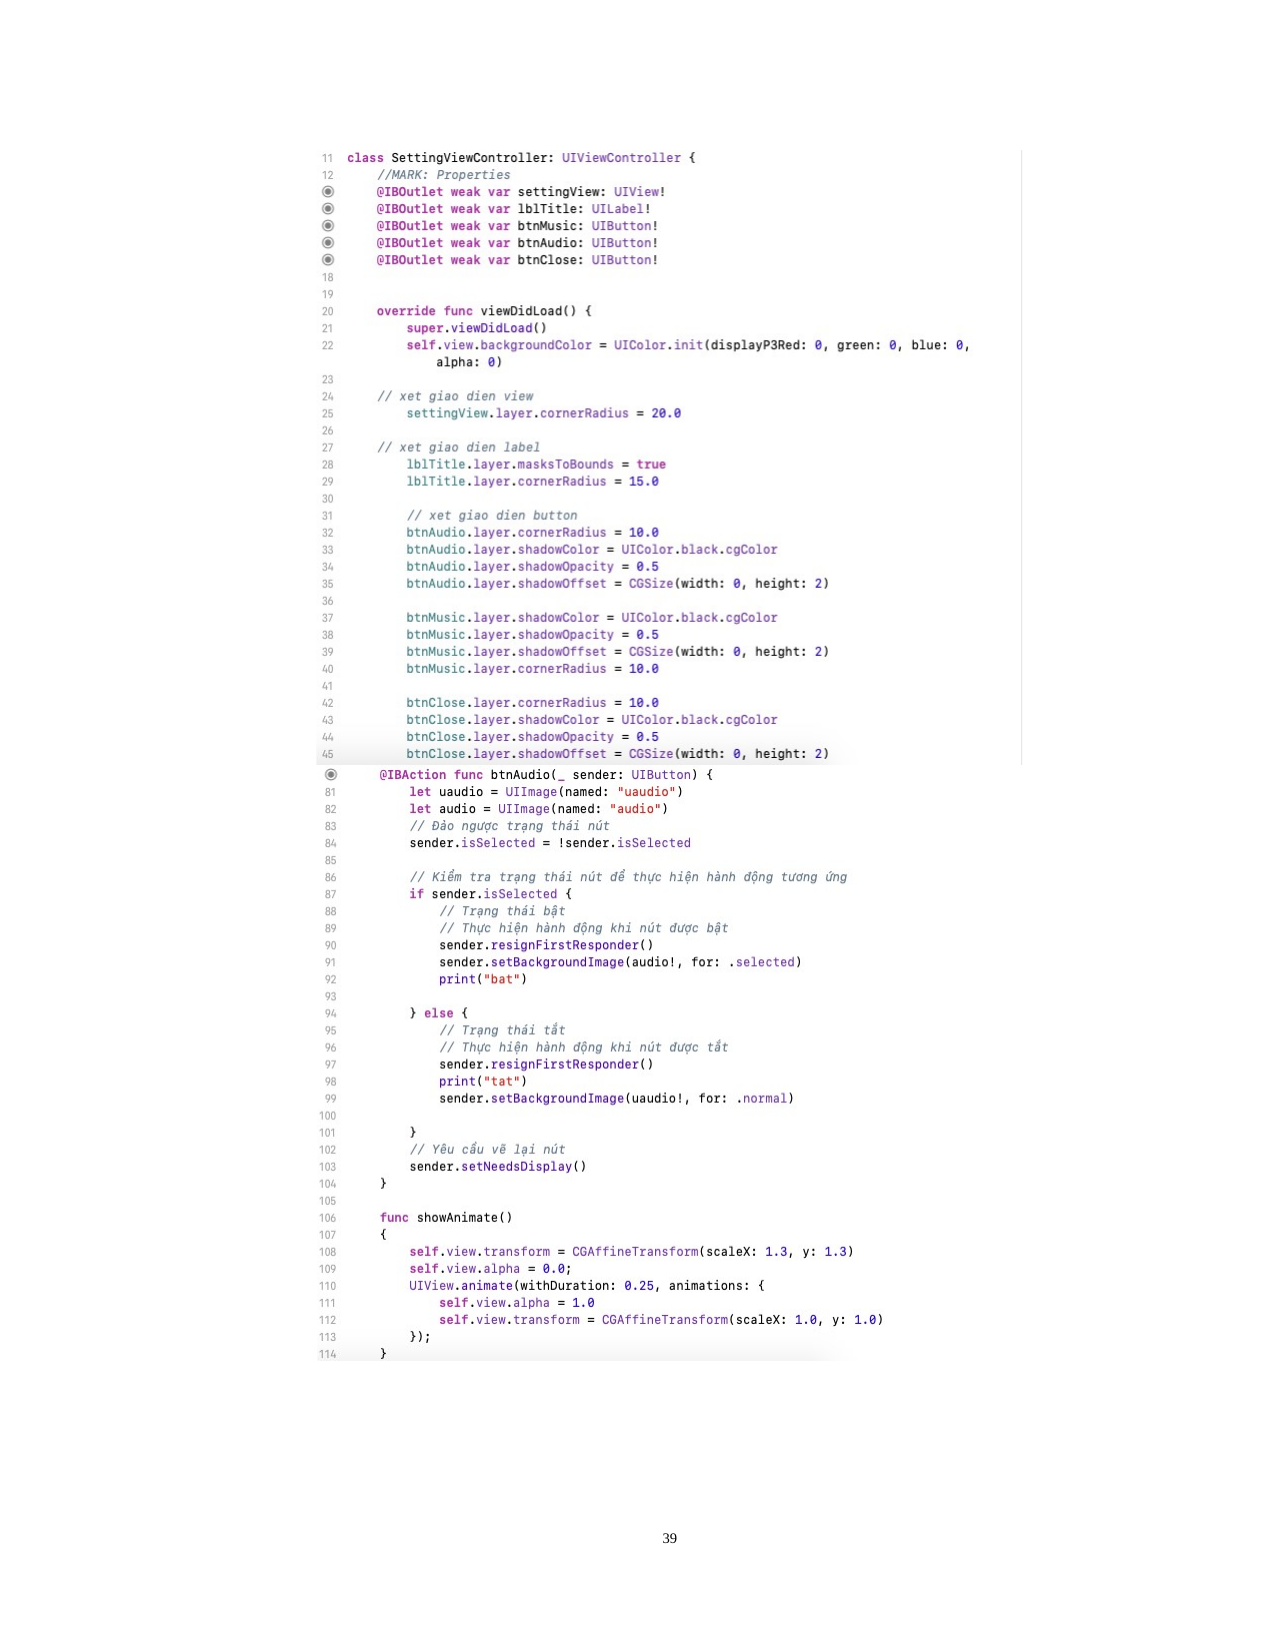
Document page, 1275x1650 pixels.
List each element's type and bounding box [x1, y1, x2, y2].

picture [316, 150, 1023, 1361]
